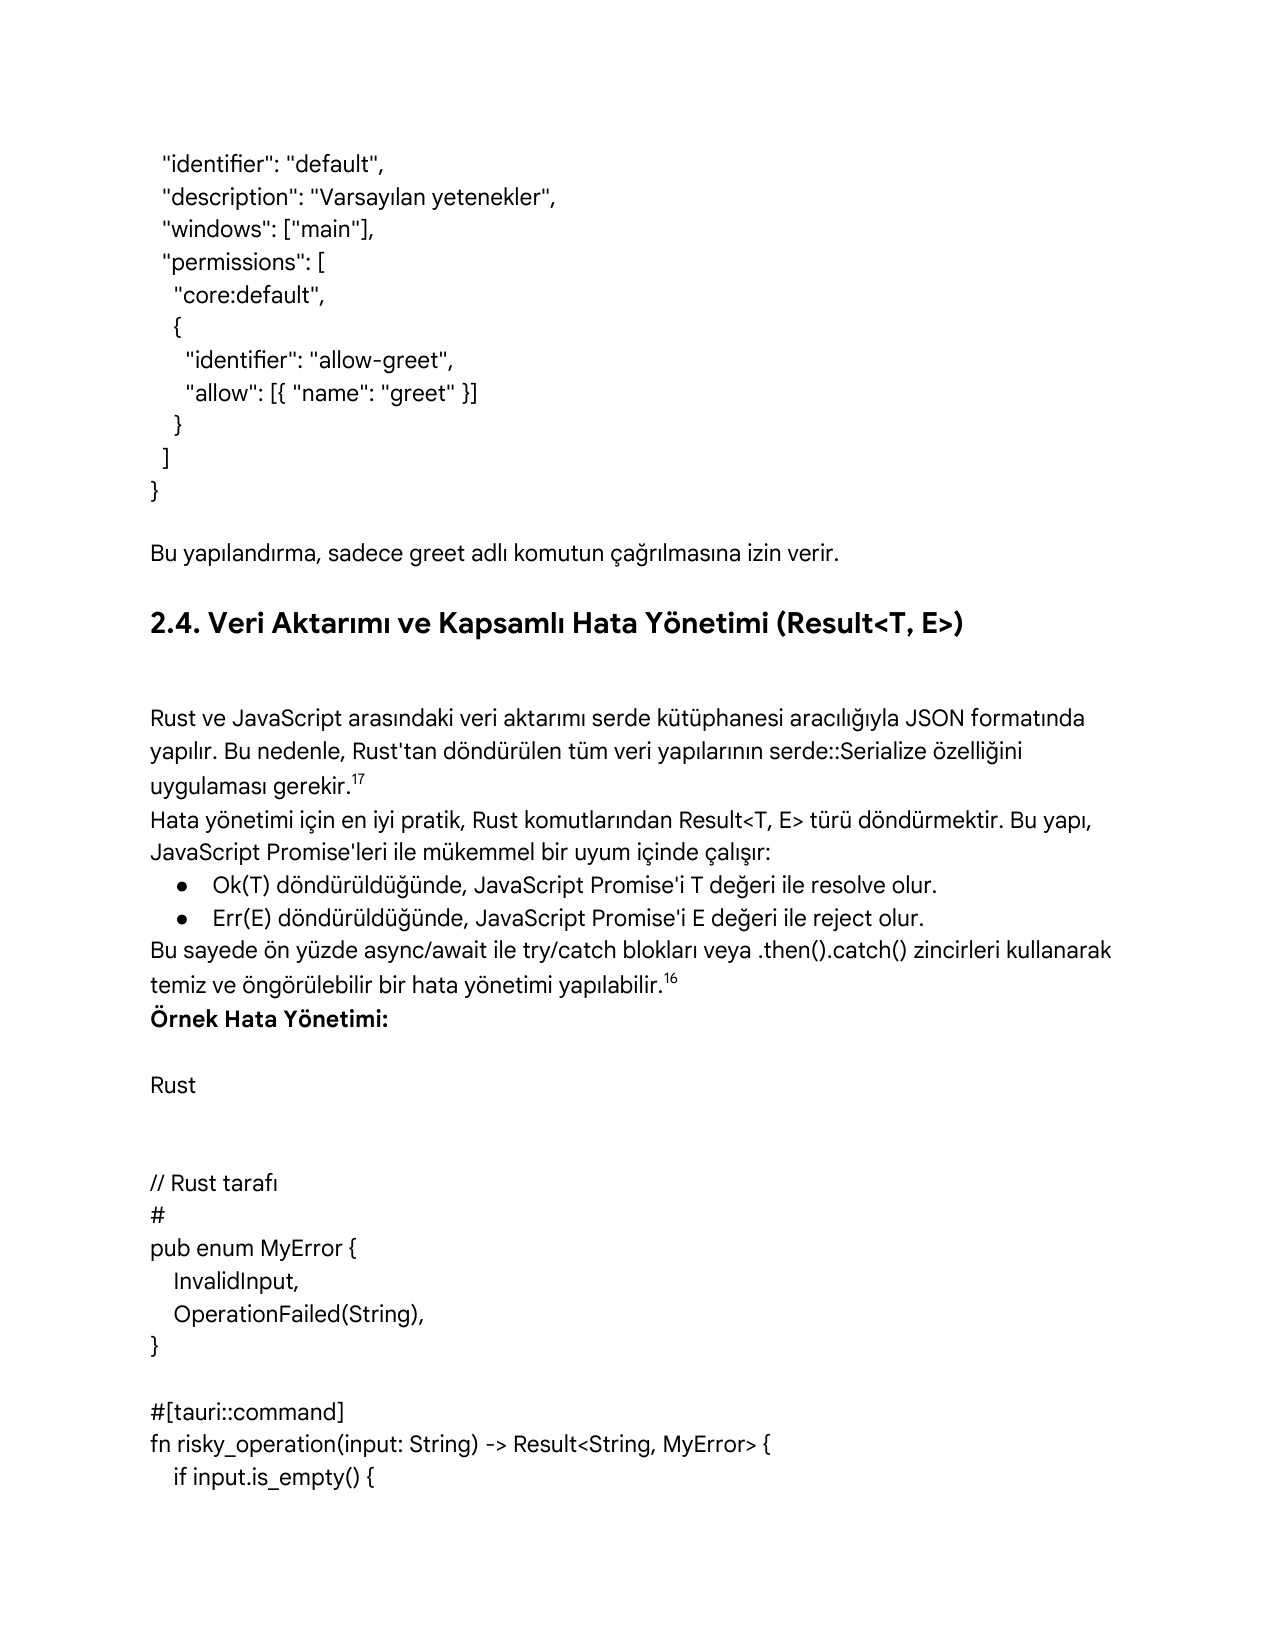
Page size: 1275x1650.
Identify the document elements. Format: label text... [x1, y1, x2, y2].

text Rust ve JavaScript arasındaki veri aktarımı serde kütüphanesi aracılığıyla JSON formatında yapılır. Bu nedenle, Rust'tan döndürülen tüm veri yapılarının serde::Serialize özelliğini uygulaması gerekir.17 [150, 704, 1125, 801]
list Err(E) döndürüldüğünde, JavaScript Promise'i E değeri ile reject olur. [175, 904, 1125, 933]
text Bu yapılandırma, sadece greet adlı komutun çağrılmasına izin verir. [150, 539, 1125, 568]
text Hata yönetimi için en iyi pratik, Rust komutlarından Result<T, E> türü döndürmektir. Bu yapı, JavaScript Promise'leri ile mükemmel bir uyum içinde çalışır: [150, 806, 1125, 867]
list Ok(T) döndürüldüğünde, JavaScript Promise'i T değeri ile resolve olur. [175, 871, 1125, 900]
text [150, 150, 1125, 536]
text Bu sayede ön yüzde async/await ile try/catch blokları veya .then().catch() zincirleri kullanarak temiz ve öngörülebilir bir hata yönetimi yapılabilir.16 [150, 937, 1125, 1001]
subtitle 2.4. Veri Aktarımı ve Kapsamlı Hata Yönetimi (Result<T, E>) [150, 605, 1125, 641]
text Rust [150, 1071, 1125, 1100]
text Örnek Hata Yönetimi: [150, 1006, 1125, 1034]
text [150, 1169, 1125, 1492]
